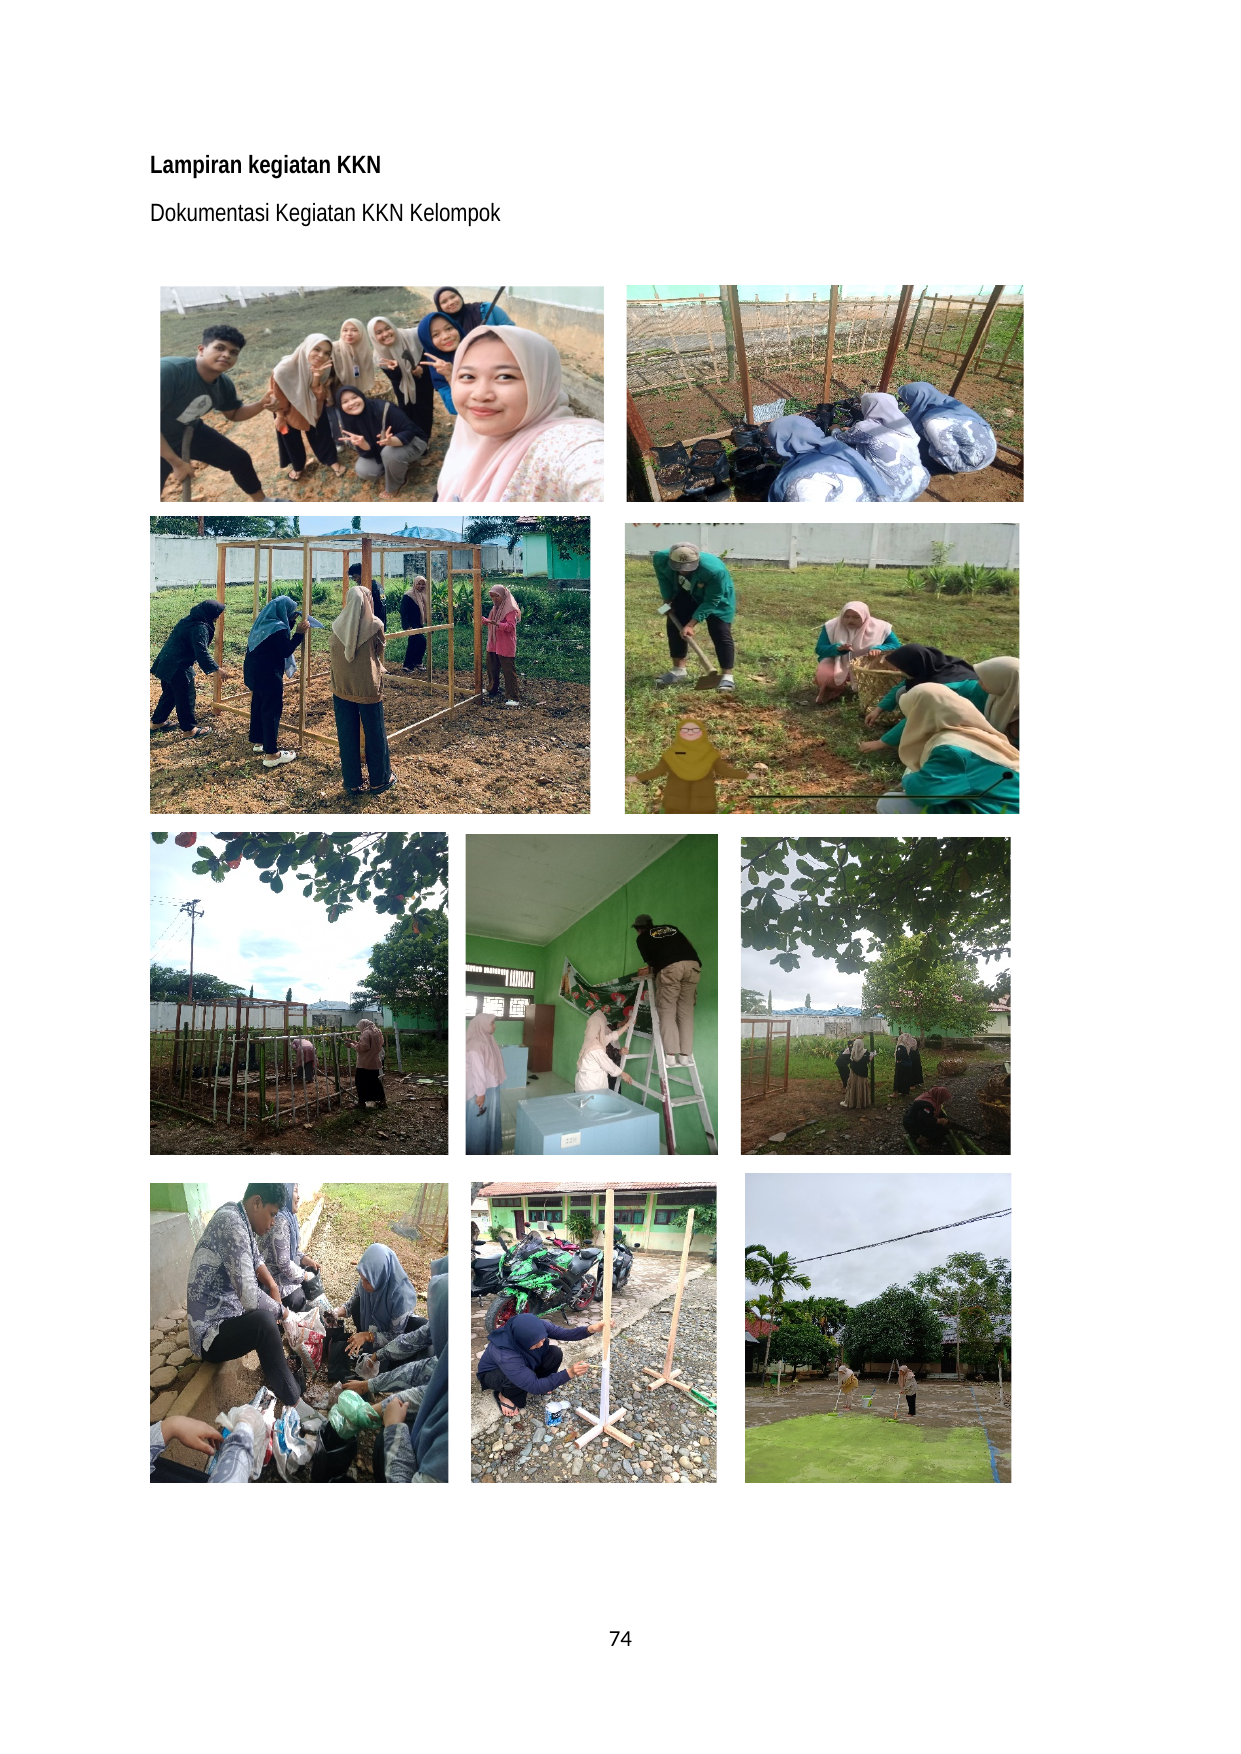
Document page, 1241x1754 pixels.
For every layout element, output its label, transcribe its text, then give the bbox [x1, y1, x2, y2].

picture [150, 832, 449, 1155]
picture [626, 285, 1024, 502]
picture [745, 1173, 1012, 1483]
picture [161, 287, 603, 502]
picture [740, 837, 1011, 1155]
picture [624, 523, 1020, 814]
picture [465, 834, 718, 1155]
picture [471, 1182, 717, 1483]
picture [150, 516, 591, 814]
subtitle Lampiran kegiatan KKN [150, 150, 1090, 179]
text Dokumentasi Kegiatan KKN Kelompok [150, 198, 1090, 226]
picture [150, 1183, 449, 1483]
